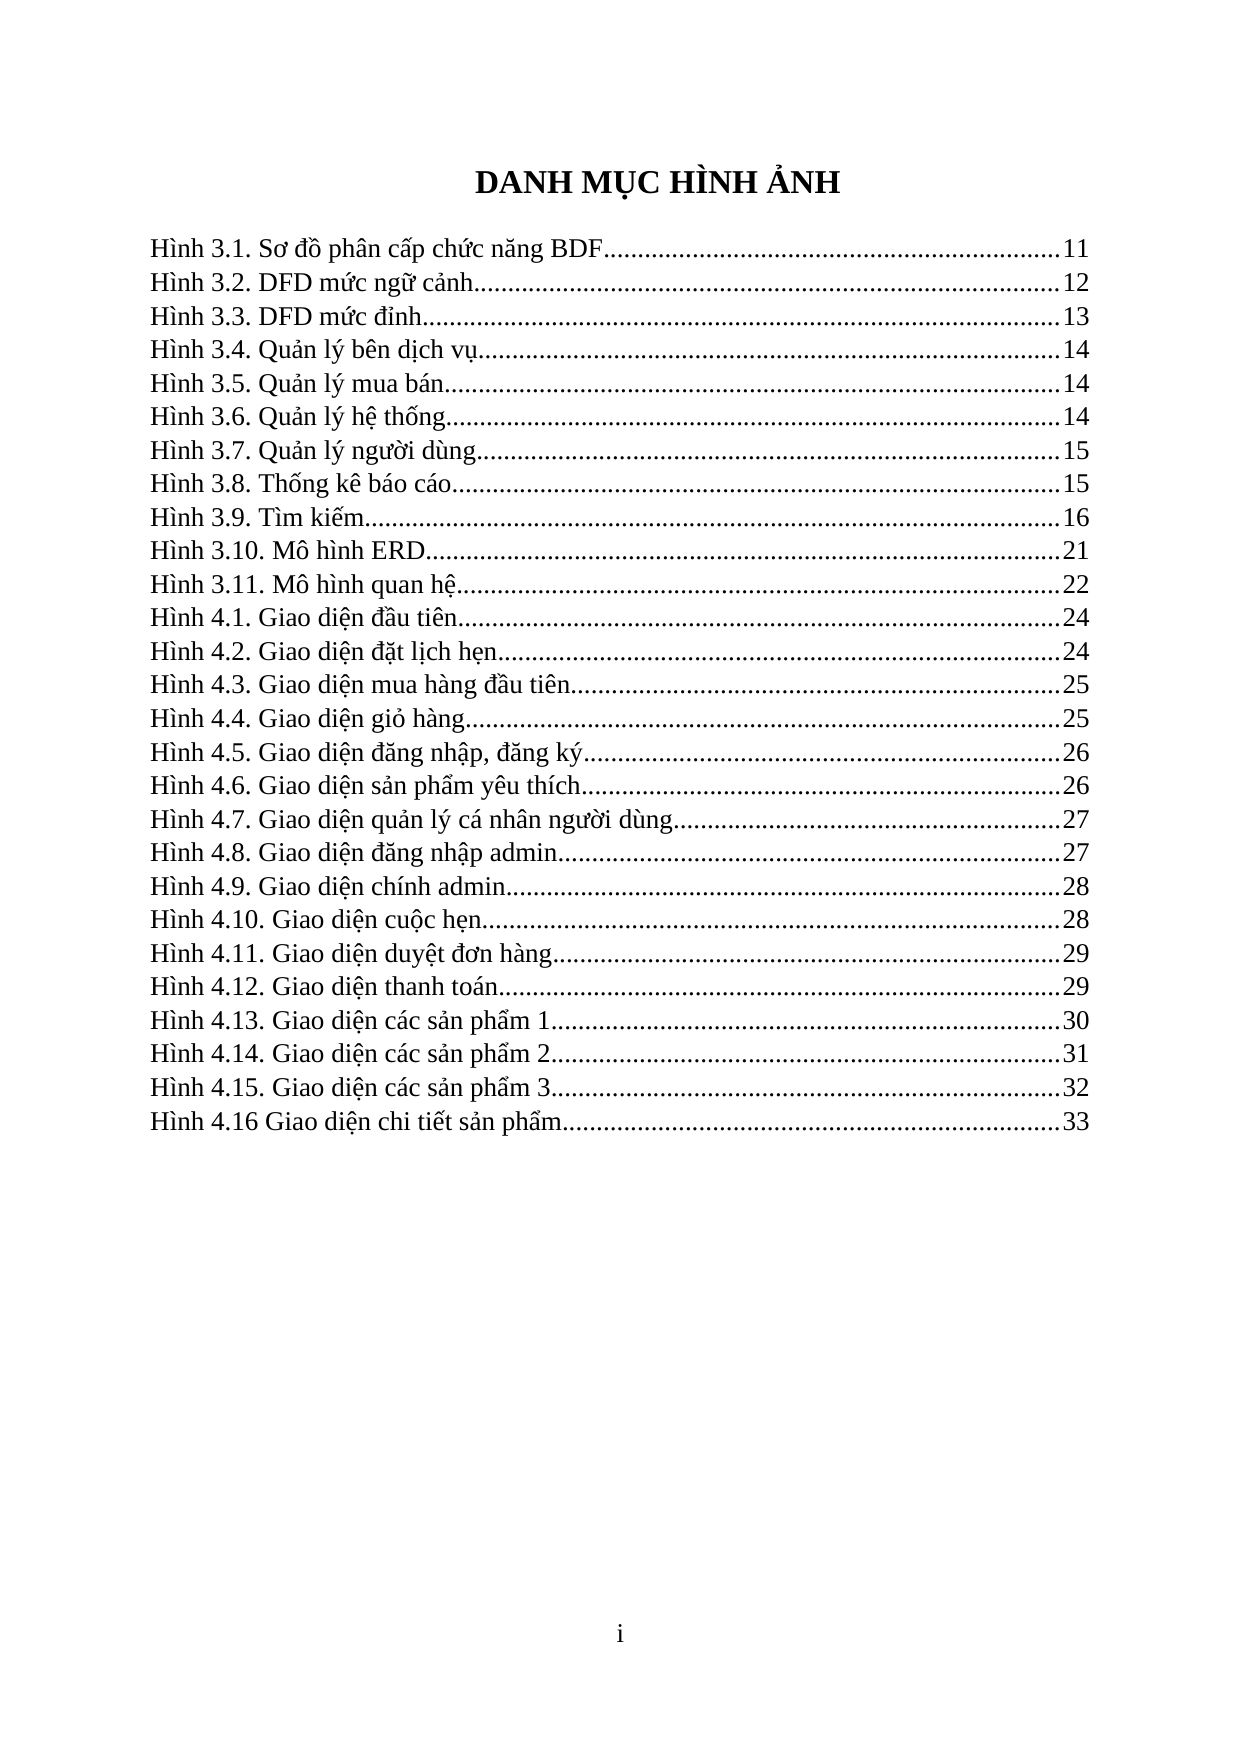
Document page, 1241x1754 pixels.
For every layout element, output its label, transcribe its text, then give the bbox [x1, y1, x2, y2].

subtitle DANH MỤC HÌNH ẢNH [225, 162, 1090, 201]
text Hình 3.7. Quản lý người dùng 15 [150, 434, 1090, 465]
text Hình 4.6. Giao diện sản phẩm yêu thích 26 [150, 769, 1090, 800]
text Hình 4.7. Giao diện quản lý cá nhân người dùng 27 [150, 803, 1090, 834]
text Hình 4.14. Giao diện các sản phẩm 2 31 [150, 1037, 1090, 1069]
text Hình 3.10. Mô hình ERD 21 [150, 534, 1090, 566]
text Hình 4.10. Giao diện cuộc hẹn 28 [150, 903, 1090, 934]
text Hình 3.1. Sơ đồ phân cấp chức năng BDF 11 [150, 232, 1090, 264]
text Hình 3.8. Thống kê báo cáo 15 [150, 467, 1090, 498]
text Hình 4.13. Giao diện các sản phẩm 1 30 [150, 1004, 1090, 1035]
text Hình 4.1. Giao diện đầu tiên 24 [150, 601, 1090, 633]
text Hình 3.9. Tìm kiếm 16 [150, 501, 1090, 532]
text Hình 4.12. Giao diện thanh toán 29 [150, 970, 1090, 1002]
text Hình 3.11. Mô hình quan hệ 22 [150, 568, 1090, 599]
text Hình 4.9. Giao diện chính admin 28 [150, 870, 1090, 901]
text Hình 3.2. DFD mức ngữ cảnh 12 [150, 266, 1090, 297]
text Hình 4.15. Giao diện các sản phẩm 3 32 [150, 1071, 1090, 1102]
text Hình 4.4. Giao diện giỏ hàng 25 [150, 702, 1090, 733]
text Hình 3.6. Quản lý hệ thống 14 [150, 400, 1090, 431]
text Hình 4.3. Giao diện mua hàng đầu tiên 25 [150, 668, 1090, 700]
text Hình 4.5. Giao diện đăng nhập, đăng ký 26 [150, 736, 1090, 767]
text Hình 4.2. Giao diện đặt lịch hẹn 24 [150, 635, 1090, 666]
text Hình 3.5. Quản lý mua bán 14 [150, 367, 1090, 398]
text Hình 3.3. DFD mức đỉnh 13 [150, 299, 1090, 331]
text Hình 3.4. Quản lý bên dịch vụ 14 [150, 333, 1090, 364]
text Hình 4.11. Giao diện duyệt đơn hàng 29 [150, 937, 1090, 968]
text Hình 4.8. Giao diện đăng nhập admin 27 [150, 836, 1090, 867]
text Hình 4.16 Giao diện chi tiết sản phẩm 33 [150, 1104, 1090, 1136]
